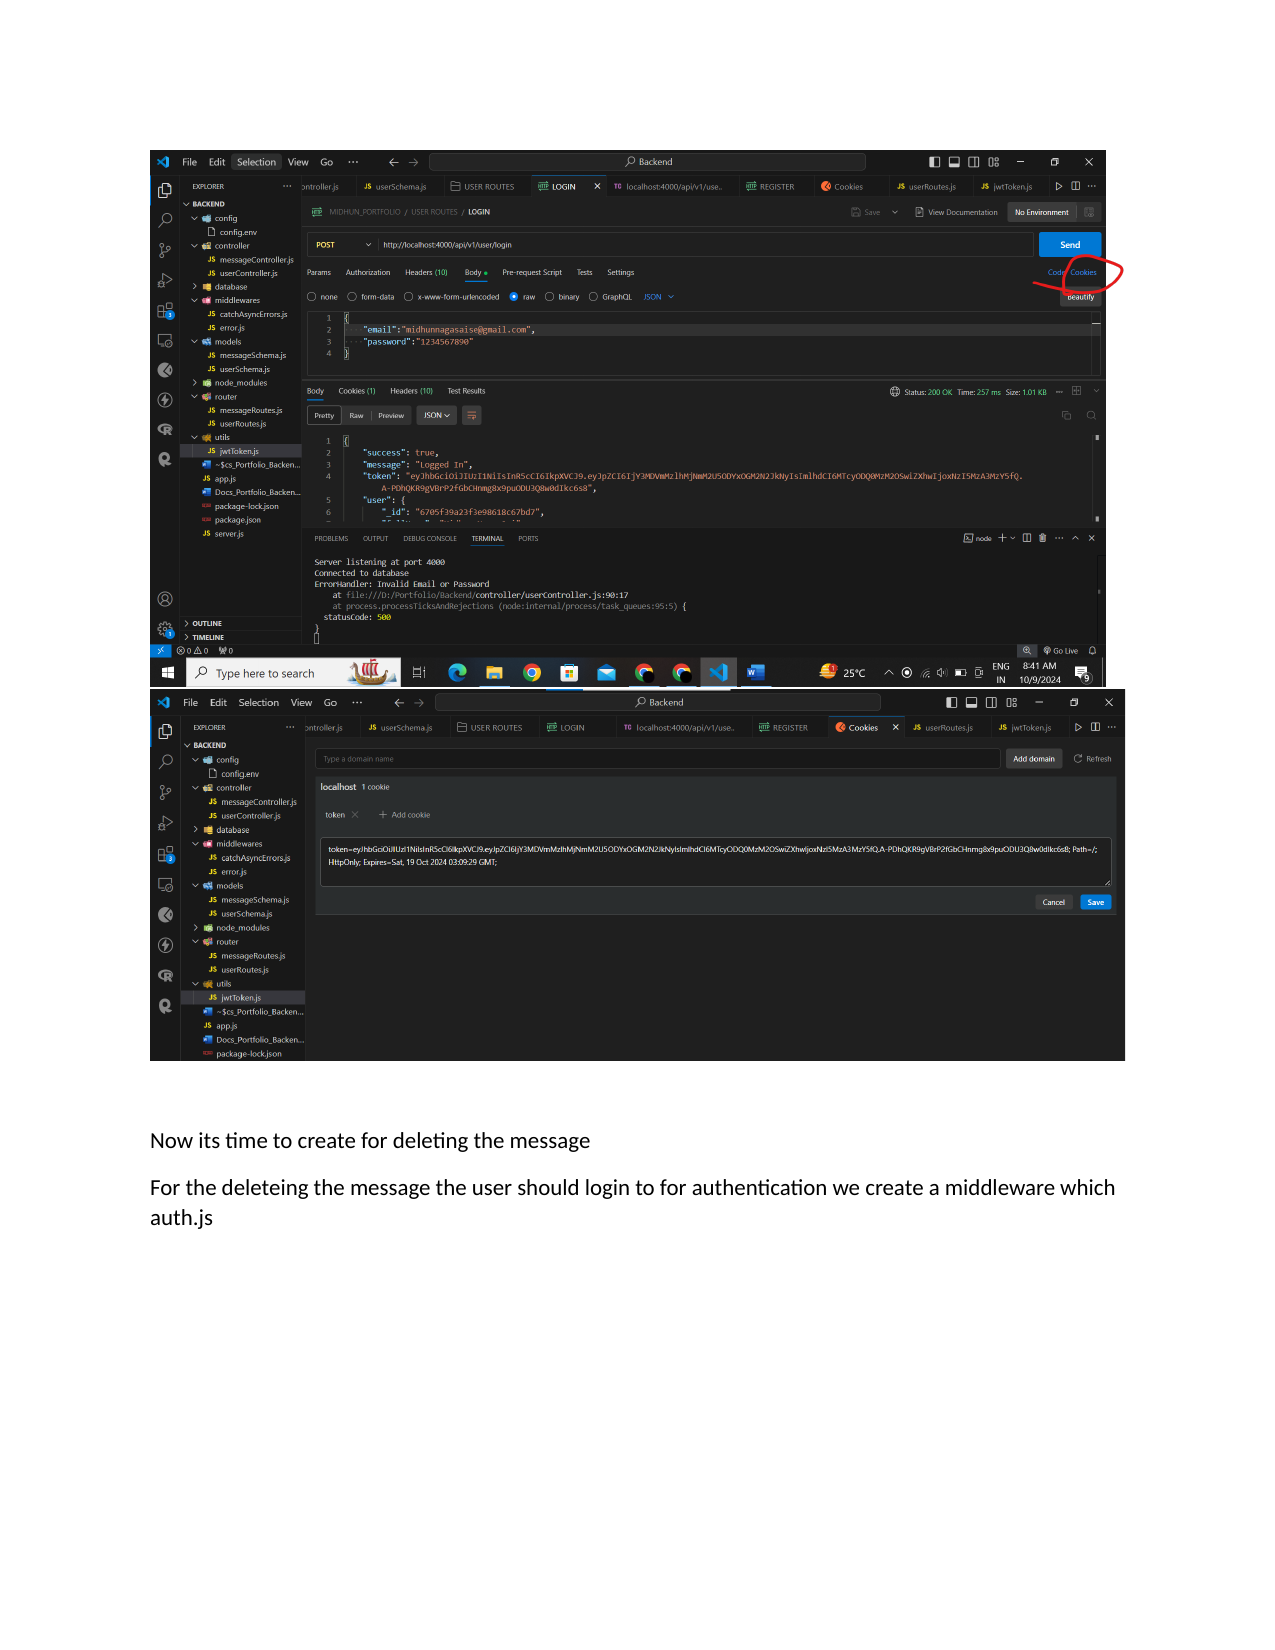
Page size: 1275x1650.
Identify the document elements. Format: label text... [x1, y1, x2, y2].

picture [150, 150, 1125, 687]
text For the deleteing the message the user should login to for authentication we create a middleware which auth.js [150, 1173, 1125, 1231]
picture [150, 689, 1125, 1061]
text Now its time to create for deleting the message [150, 1126, 1125, 1154]
